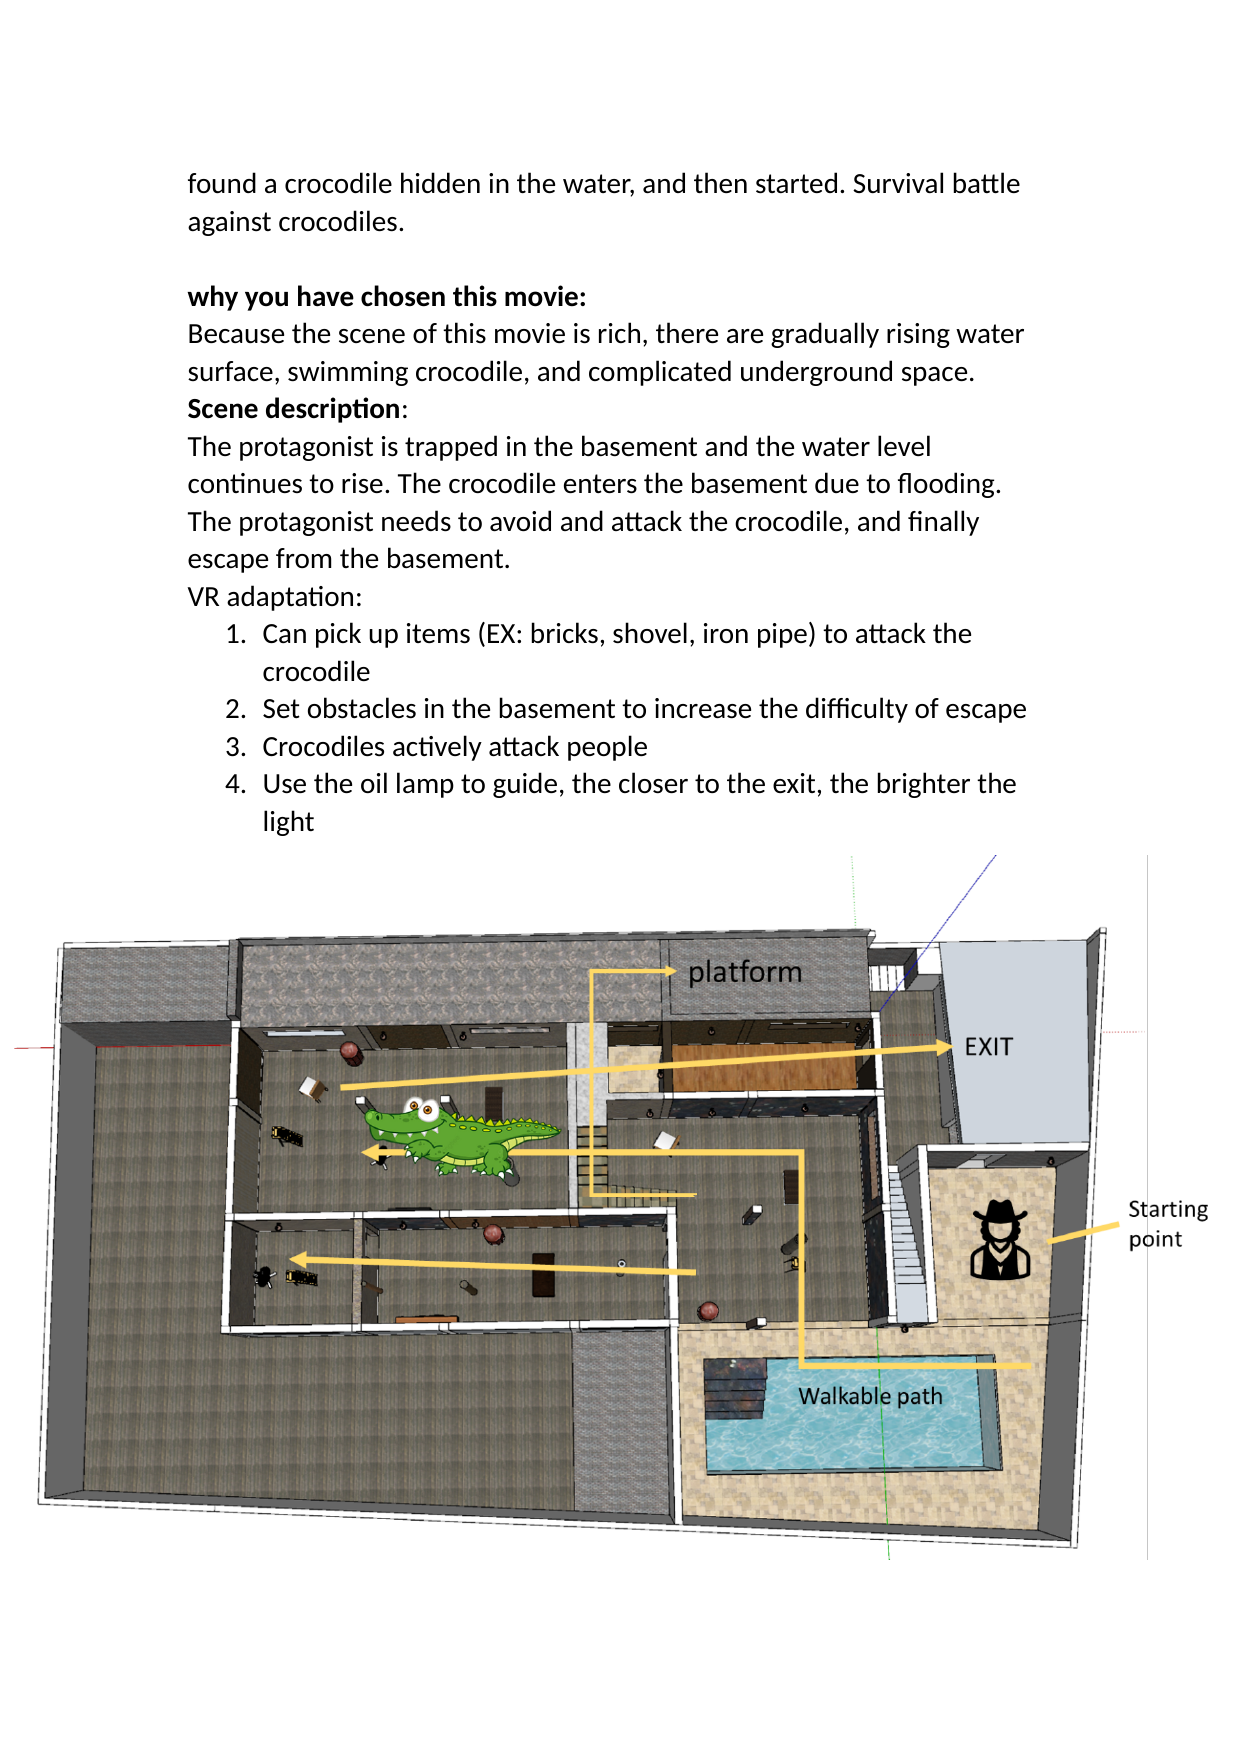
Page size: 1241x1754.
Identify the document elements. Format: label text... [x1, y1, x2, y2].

list Can pick up items (EX: bricks, shovel, iron pipe) to attack the crocodile [225, 614, 1053, 689]
picture [14, 855, 1229, 1560]
text why you have chosen this movie: [187, 277, 1053, 314]
text Because the scene of this movie is rich, there are gradually rising water surface, swimming crocodile, and complicated underground space. [187, 314, 1053, 389]
text VR adaptation: [187, 577, 1053, 614]
text Scene description: [187, 389, 1053, 427]
list Set obstacles in the basement to increase the difficulty of escape [225, 689, 1053, 727]
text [187, 164, 1053, 239]
list Use the oil lamp to guide, the closer to the exit, the brighter the light [225, 764, 1053, 839]
list Crocodiles actively attack people [225, 727, 1053, 764]
text The protagonist is trapped in the basement and the water level continues to rise. The crocodile enters the basement due to flooding. The protagonist needs to avoid and attack the crocodile, and finally escape from the basement. [187, 427, 1053, 577]
